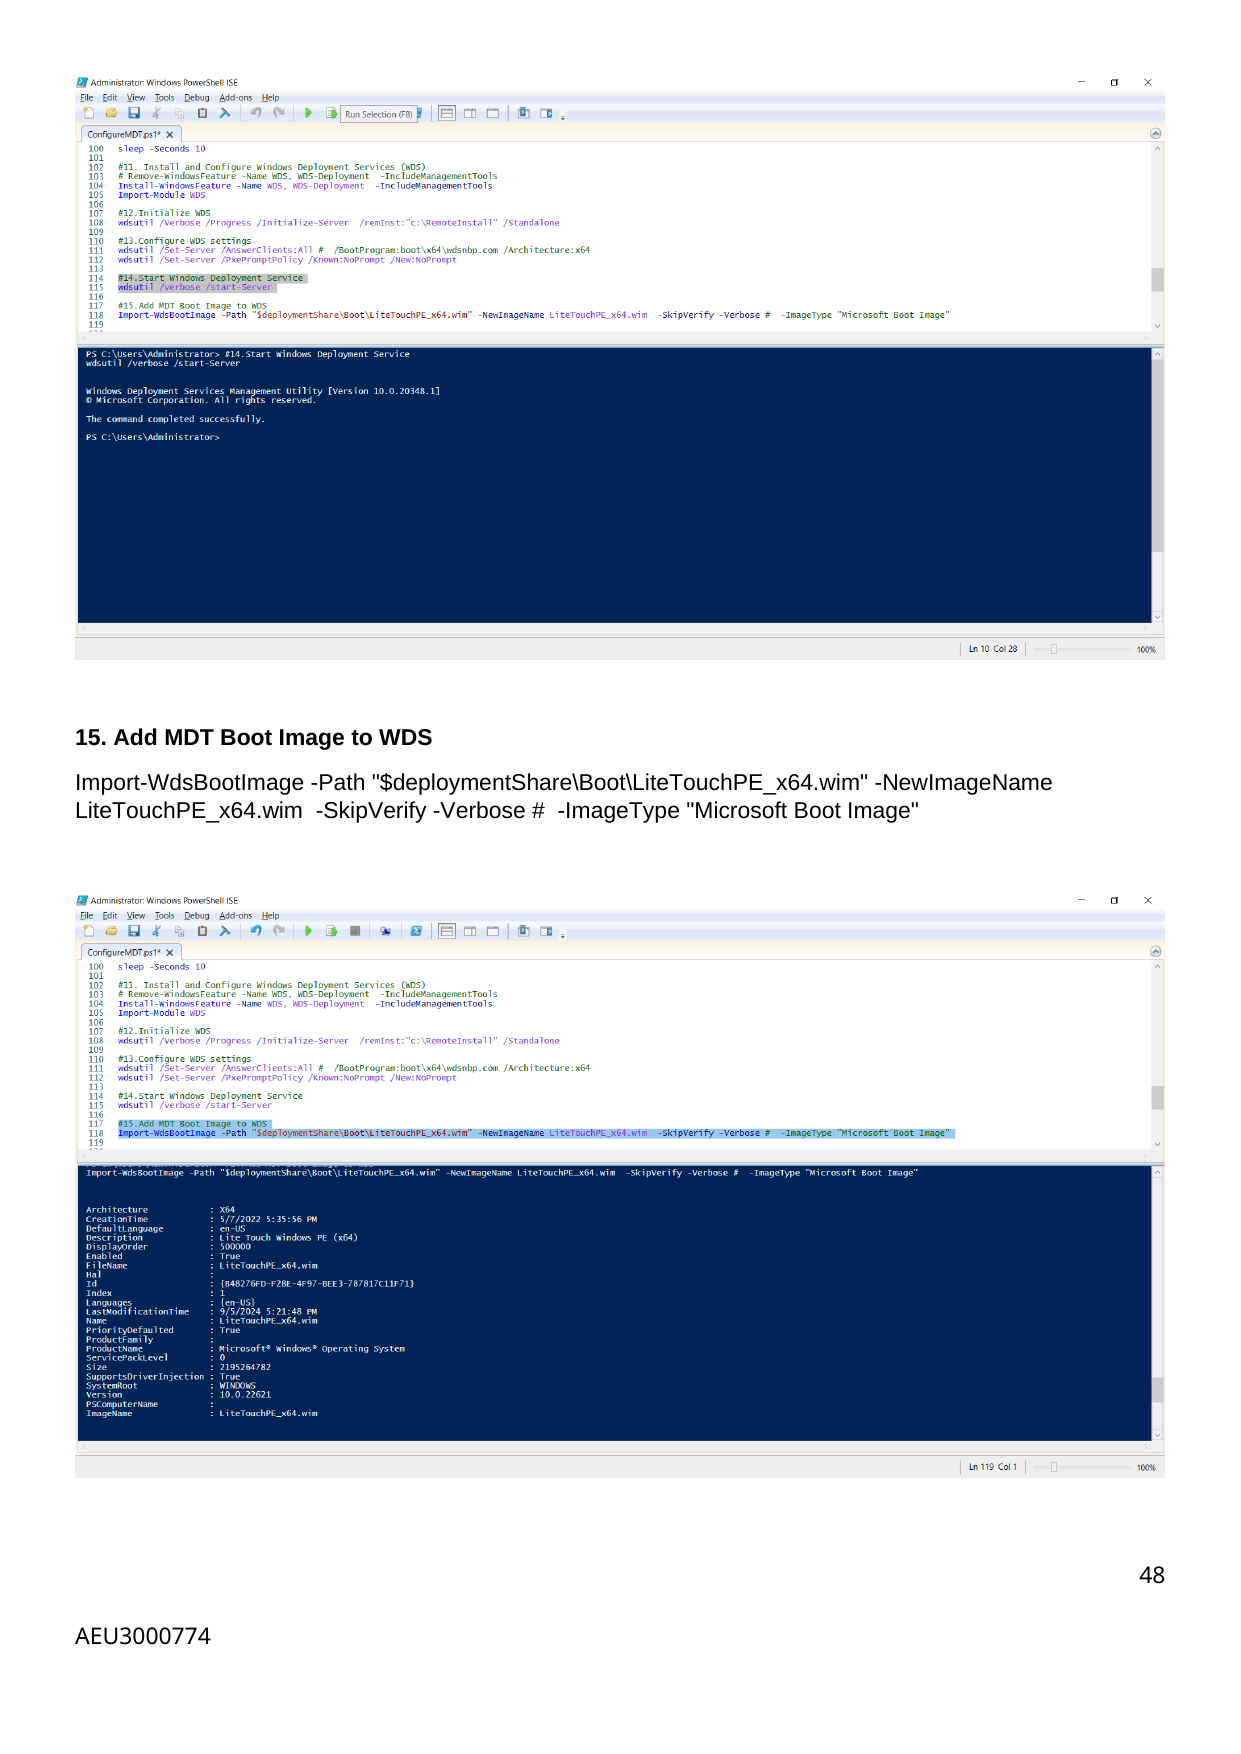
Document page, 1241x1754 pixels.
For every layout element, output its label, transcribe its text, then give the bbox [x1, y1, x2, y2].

picture [75, 75, 1166, 660]
picture [75, 892, 1166, 1478]
text 15. Add MDT Boot Image to WDS [75, 724, 1165, 750]
text Import-WdsBootImage -Path "$deploymentShare\Boot\LiteTouchPE_x64.wim" -NewImageName LiteTouchPE_x64.wim -SkipVerify -Verbose # -ImageType "Microsoft Boot Image" [75, 769, 1165, 824]
